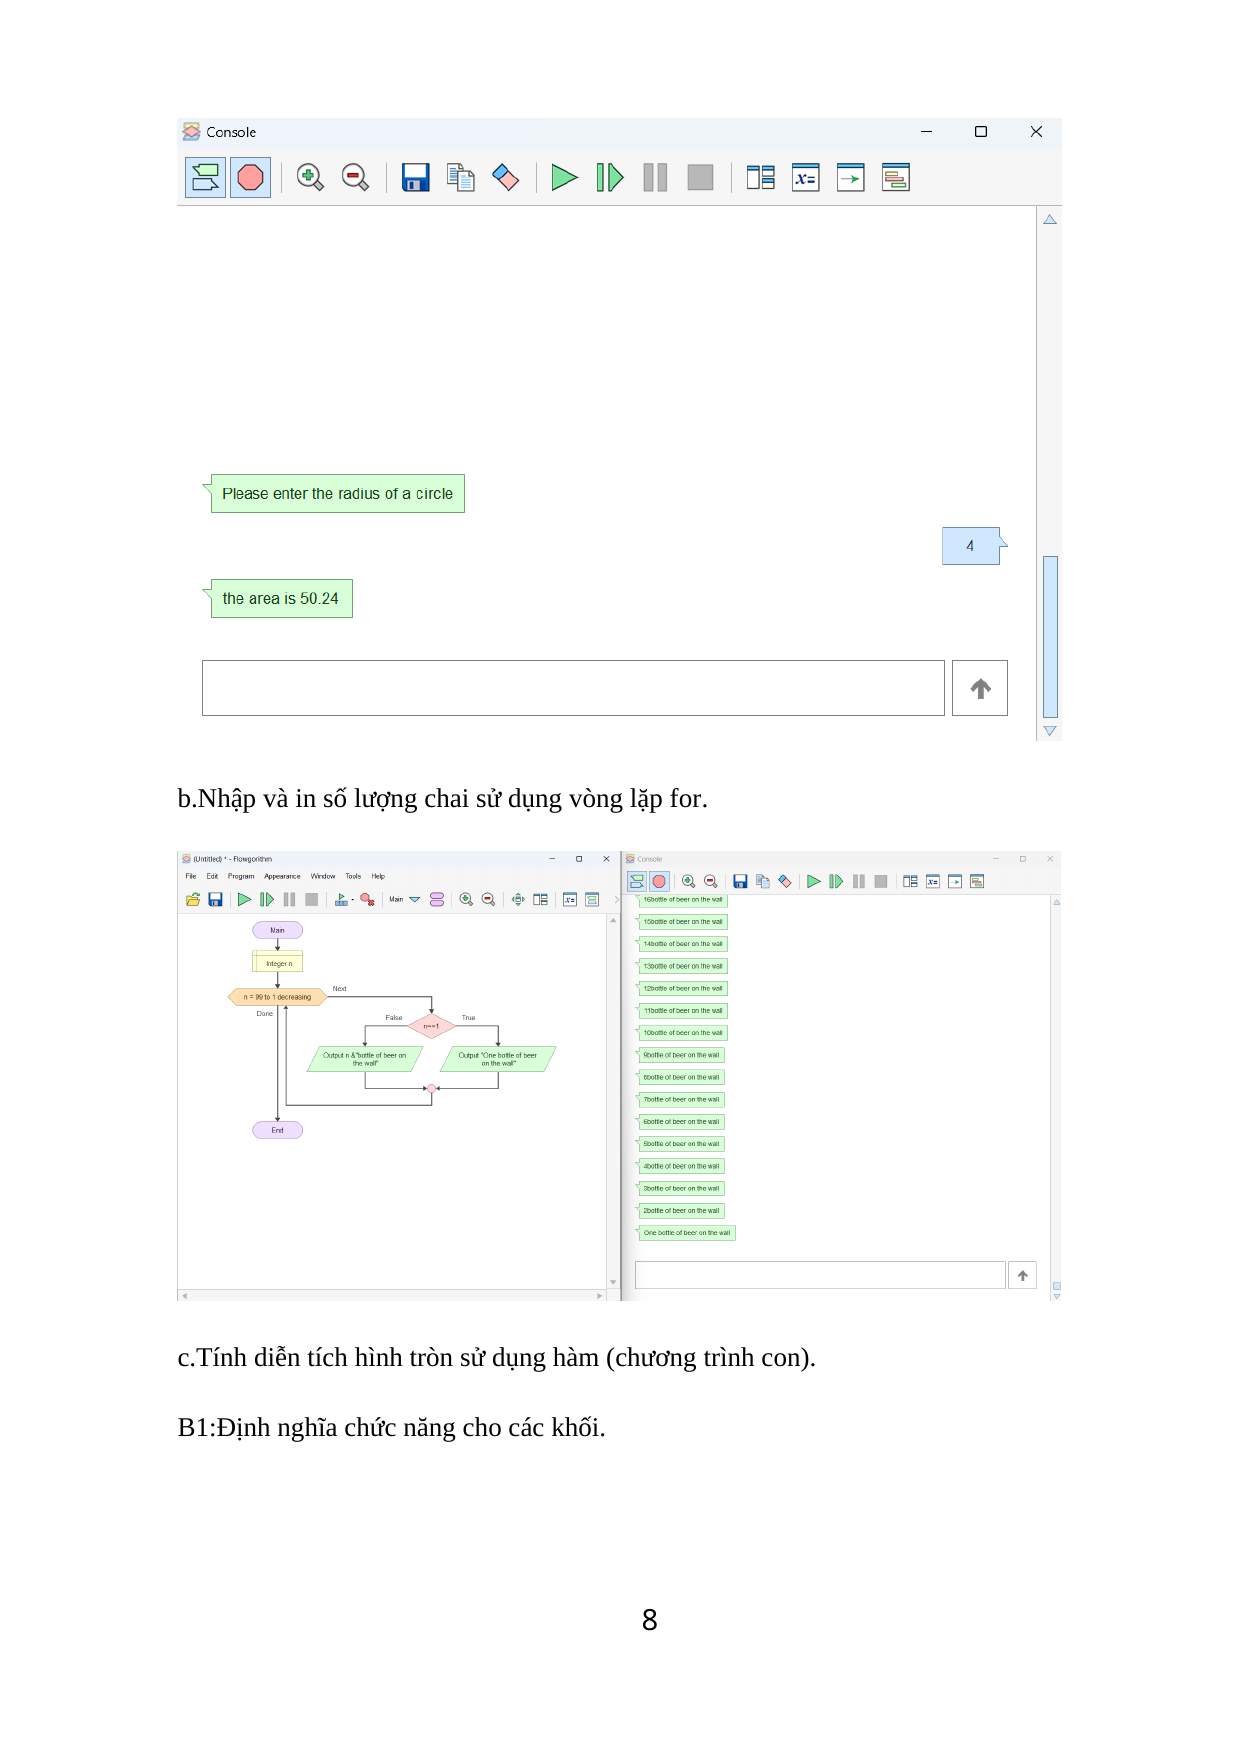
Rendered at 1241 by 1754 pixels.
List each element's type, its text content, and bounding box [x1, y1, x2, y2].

text c.Tính diễn tích hình tròn sử dụng hàm (chương trình con). [177, 1342, 1122, 1373]
text B1:Định nghĩa chức năng cho các khối. [177, 1411, 1122, 1442]
text b.Nhập và in số lượng chai sử dụng vòng lặp for. [177, 782, 1122, 813]
picture [177, 118, 1063, 741]
picture [177, 851, 1061, 1301]
